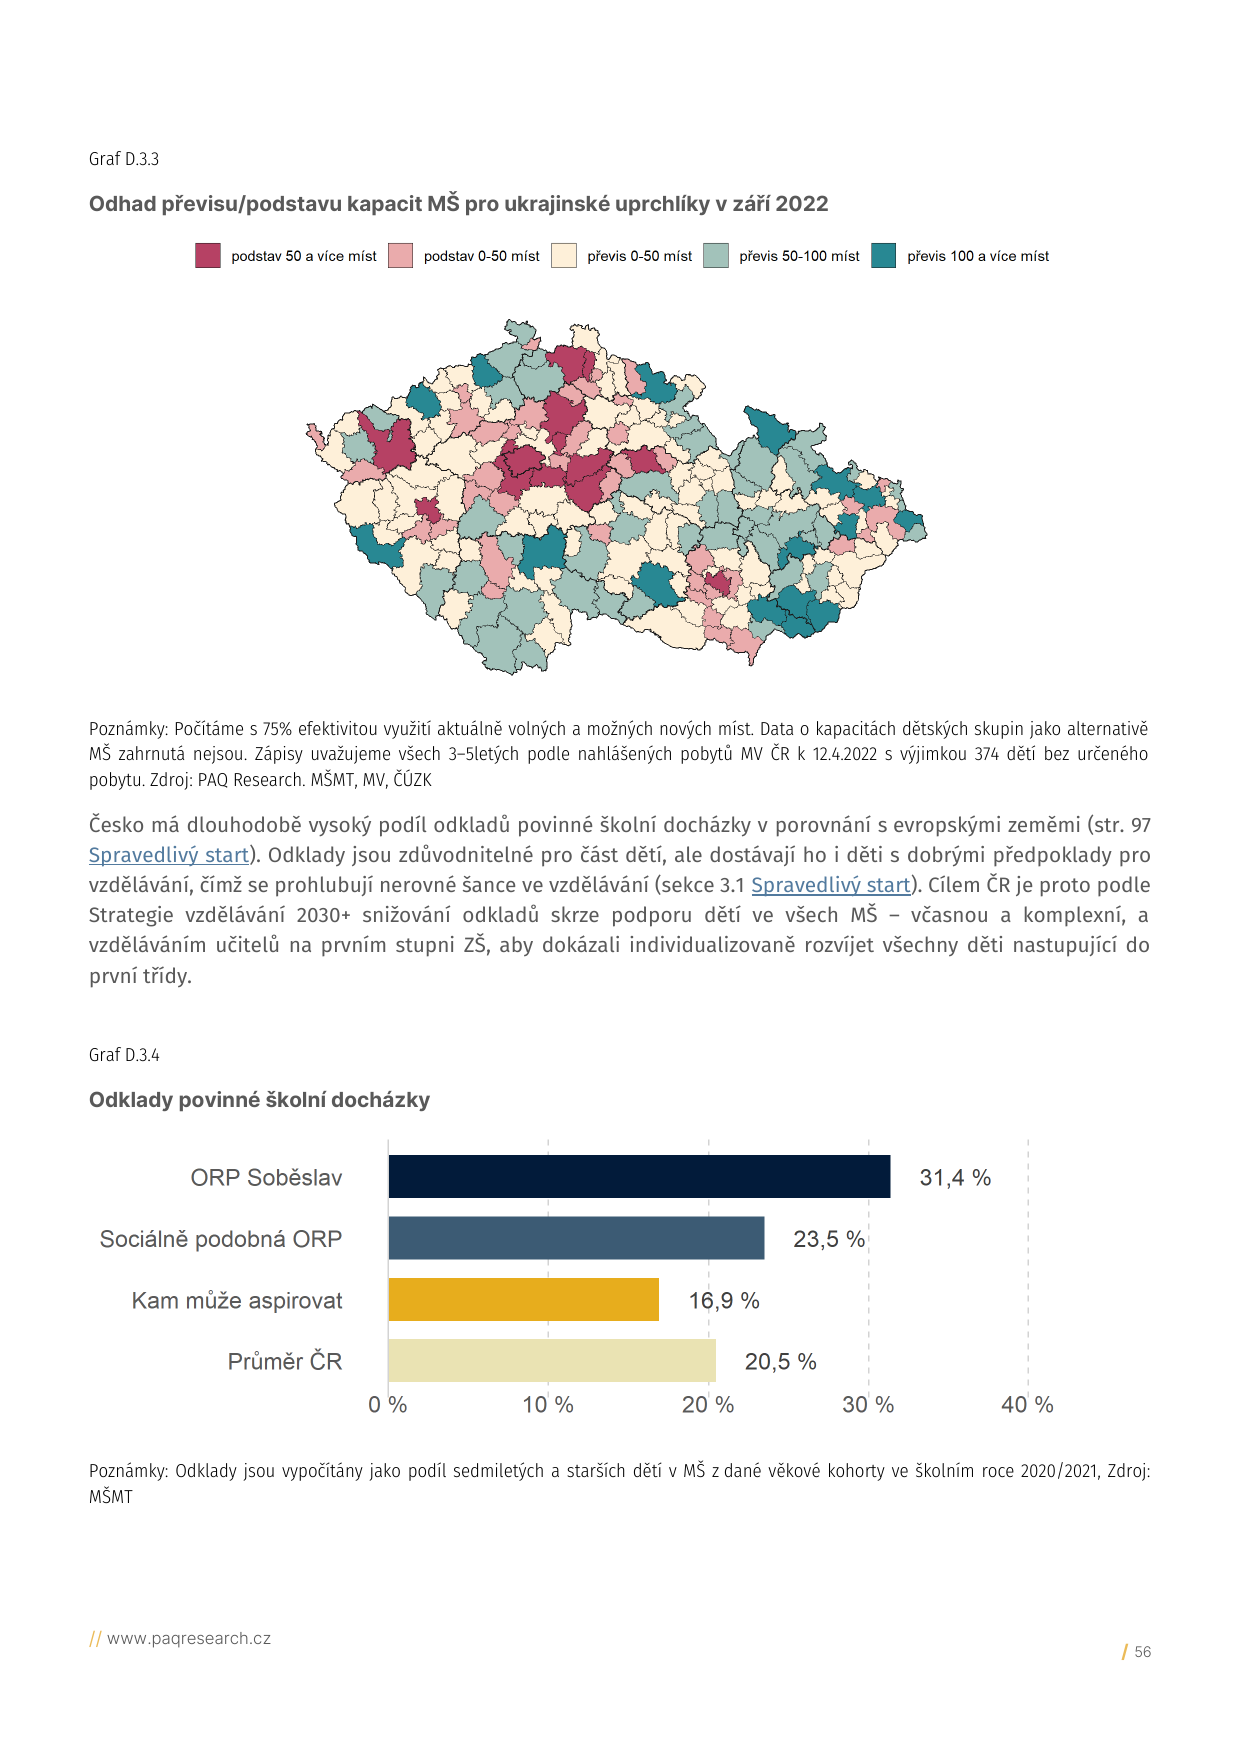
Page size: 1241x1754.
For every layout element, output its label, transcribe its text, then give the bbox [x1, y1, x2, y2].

text Graf D.3.4 [89, 1044, 1152, 1066]
text Poznámky: Odklady jsou vypočítány jako podíl sedmiletých a starších dětí v MŠ z dané věkové kohorty ve školním roce 2020/2021, Zdroj: MŠMT [89, 1460, 1152, 1509]
text Česko má dlouhodobě vysoký podíl odkladů povinné školní docházky v porovnání s evropskými zeměmi (str. 97 Spravedlivý start). Odklady jsou zdůvodnitelné pro část dětí, ale dostávají ho i děti s dobrými předpoklady pro vzdělávání, čímž se prohlubují nerovné šance ve vzdělávání (sekce 3.1 Spravedlivý start). Cílem ČR je proto podle Strategie vzdělávání 2030+ snižování odkladů skrze podporu dětí ve všech MŠ – včasnou a komplexní, a vzděláváním učitelů na prvním stupni ZŠ, aby dokázali individualizovaně rozvíjet všechny děti nastupující do první třídy. [89, 807, 1152, 989]
picture [88, 1112, 1139, 1444]
picture [88, 216, 1139, 701]
text Odhad převisu/podstavu kapacit MŠ pro ukrajinské uprchlíky v září 2022 [89, 186, 1152, 216]
text Graf D.3.3 [89, 148, 1152, 170]
text Odklady povinné školní docházky [89, 1082, 1152, 1112]
text Poznámky: Počítáme s 75% efektivitou využití aktuálně volných a možných nových míst. Data o kapacitách dětských skupin jako alternativě MŠ zahrnutá nejsou. Zápisy uvažujeme všech 3–5letých podle nahlášených pobytů MV ČR k 12.4.2022 s výjimkou 374 dětí bez určeného pobytu. Zdroj: PAQ Research. MŠMT, MV, ČÚZK [89, 717, 1152, 792]
